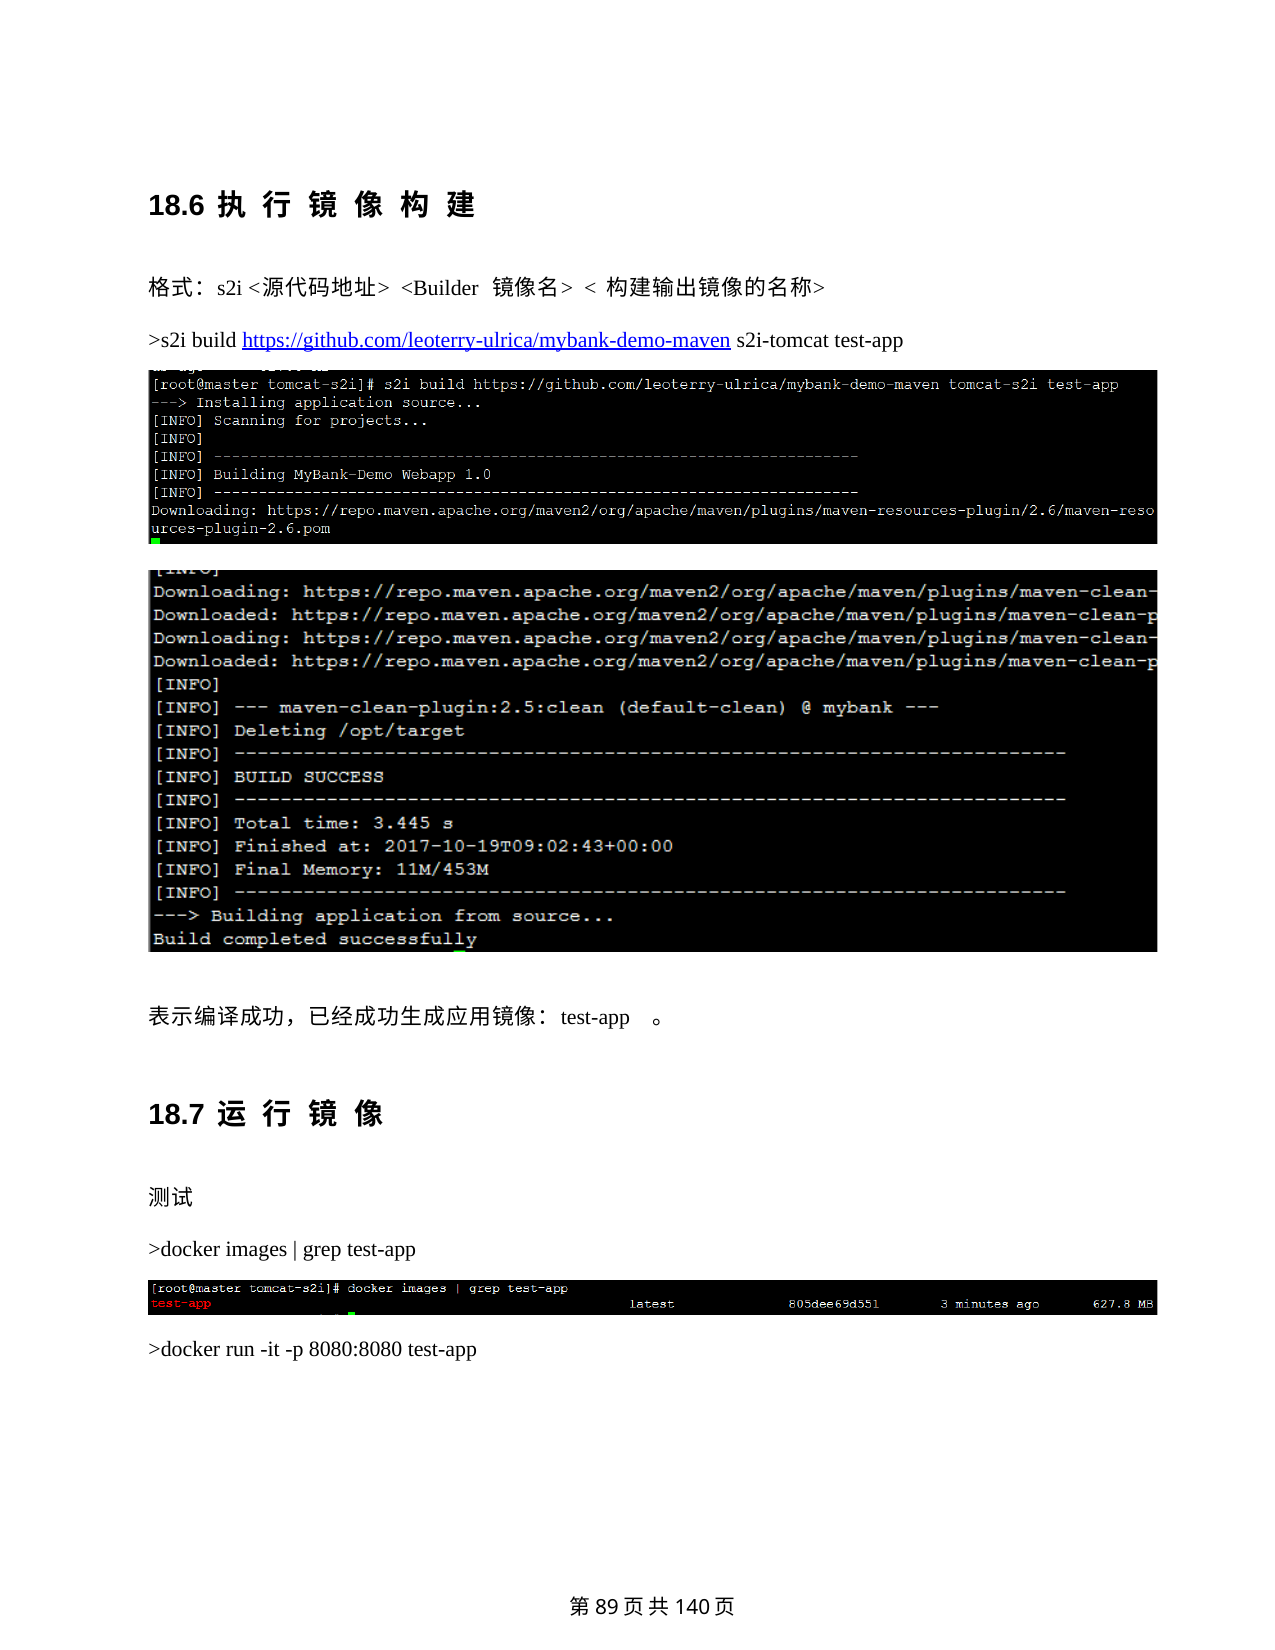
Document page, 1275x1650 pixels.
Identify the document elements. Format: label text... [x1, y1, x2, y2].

subtitle 运行镜像 [148, 1074, 1156, 1149]
text 格式：s2i <源代码地址> <Builder镜像名> <构建输出镜像的名称> [148, 267, 1156, 305]
text >docker run -it -p 8080:8080 test-app [148, 1330, 1156, 1368]
text >s2i build https://github.com/leoterry-ulrica/mybank-demo-maven s2i-tomcat test-app [148, 321, 1156, 358]
text >docker images | grep test-app [148, 1230, 1156, 1267]
picture [148, 370, 1158, 544]
text 表示编译成功，已经成功生成应用镜像：test-app。 [148, 996, 1156, 1033]
picture [148, 570, 1158, 952]
picture [148, 1280, 1158, 1315]
subtitle 执行镜像构建 [148, 165, 1156, 240]
text 测试 [148, 1177, 1156, 1214]
